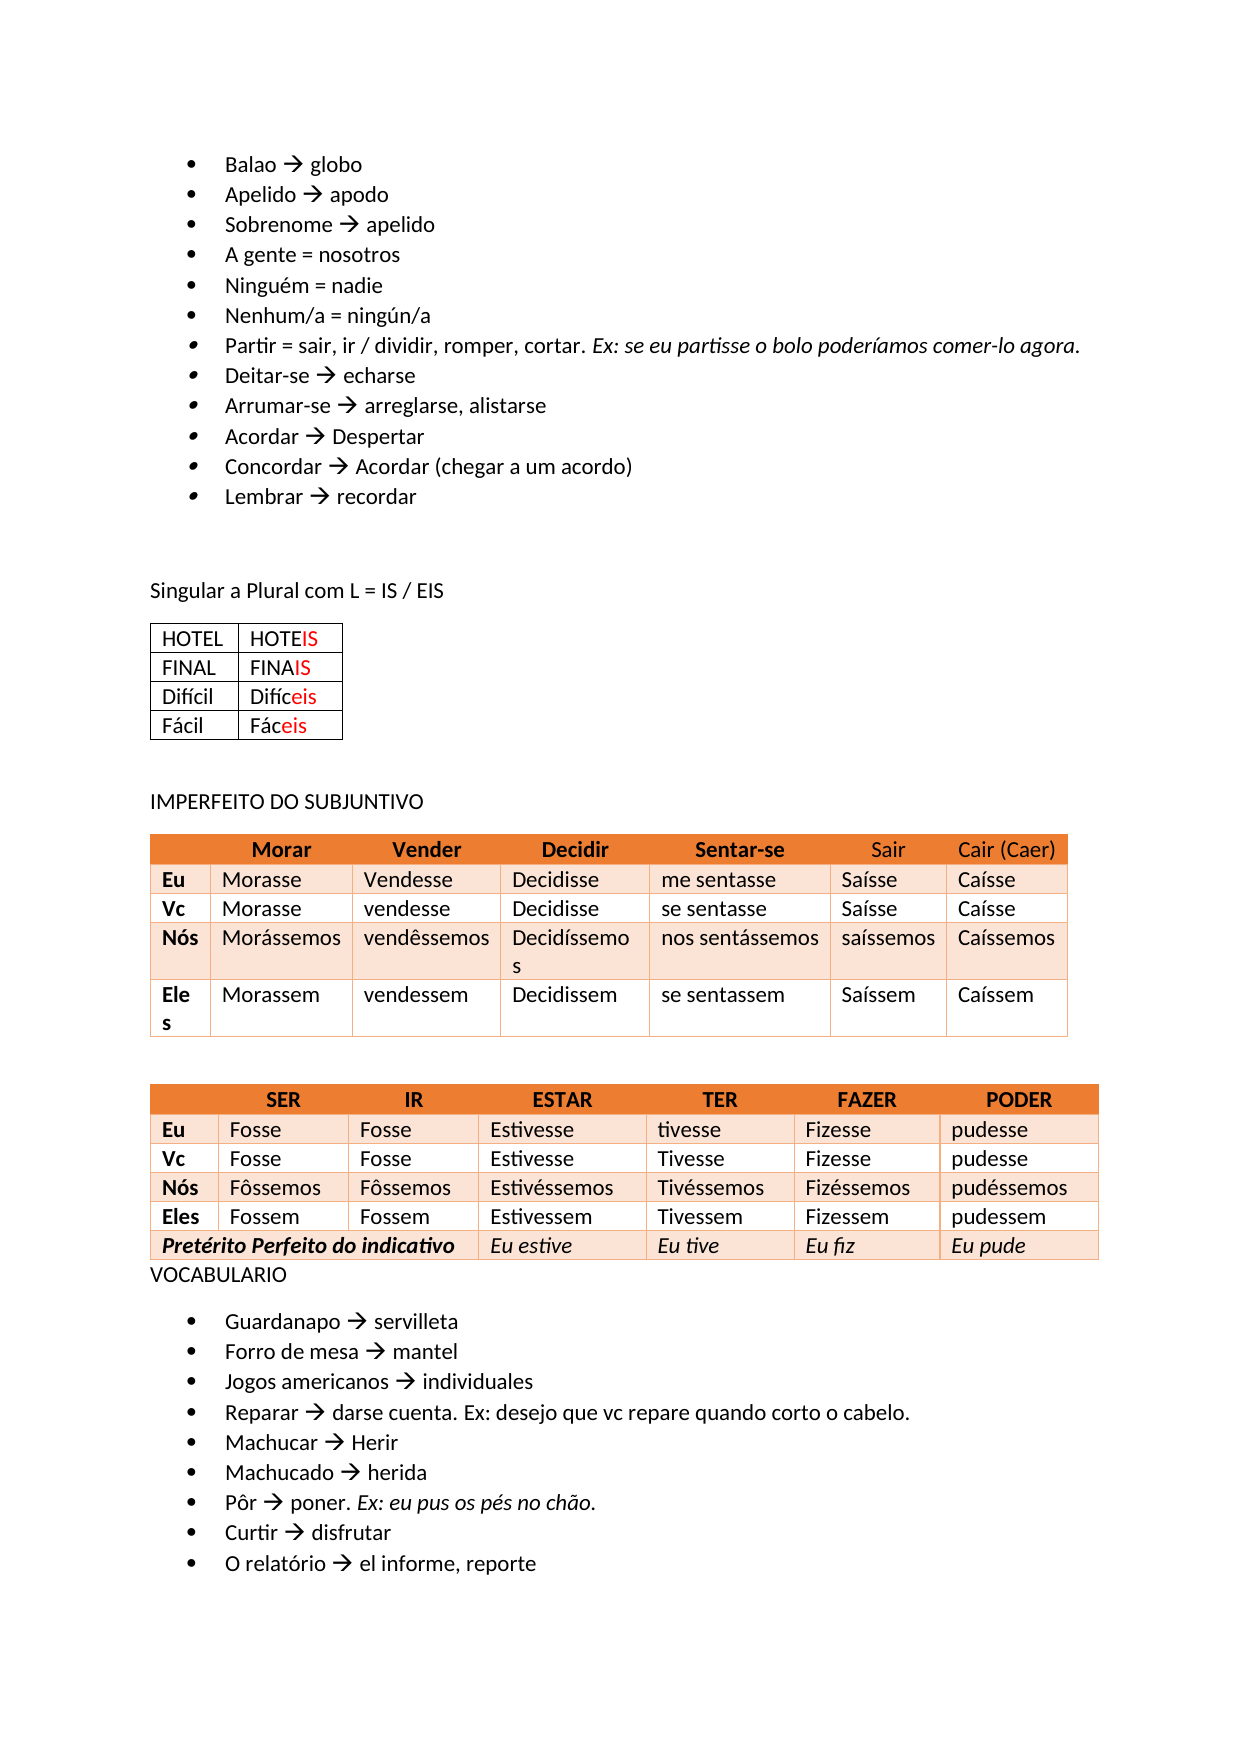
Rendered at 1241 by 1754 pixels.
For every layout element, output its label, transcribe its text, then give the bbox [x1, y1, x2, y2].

table_cell Fizéssemos [795, 1173, 939, 1201]
table_cell Estivessem [479, 1202, 646, 1230]
table_header TER [647, 1085, 794, 1114]
list Arrumar-se arreglarse, alistarse [187, 392, 1090, 420]
table_cell Decidissem [501, 980, 649, 1036]
table_cell nos sentássemos [650, 923, 830, 979]
table_header SER [219, 1085, 348, 1114]
table_cell pudesse [941, 1144, 1098, 1172]
table_cell Fosse [349, 1115, 478, 1143]
list Concordar Acordar (chegar a um acordo) [187, 452, 1090, 480]
table_cell Estivéssemos [479, 1173, 646, 1201]
table_header Vender [353, 835, 500, 864]
table_cell Caísse [947, 865, 1067, 893]
table_header HOTEIS [239, 624, 342, 652]
table_cell Morasse [211, 865, 352, 893]
table_cell me sentasse [650, 865, 830, 893]
table_header Sentar-se [650, 835, 830, 864]
table_cell Eu fiz [795, 1231, 939, 1259]
table_cell Fosse [219, 1115, 348, 1143]
list Acordar Despertar [187, 422, 1090, 450]
list Nenhum/a = ningún/a [187, 301, 1090, 329]
table_cell Fôssemos [219, 1173, 348, 1201]
table_cell tivesse [647, 1115, 794, 1143]
table_header [151, 835, 210, 864]
table_cell Decidisse [501, 894, 649, 922]
list Jogos americanos individuales [187, 1367, 1090, 1395]
table_cell Saísse [831, 894, 946, 922]
table_cell Tivesse [647, 1144, 794, 1172]
table_cell Difícil [151, 682, 238, 710]
list O relatório el informe, reporte [187, 1549, 1090, 1577]
table_cell Tivessem [647, 1202, 794, 1230]
table_cell pudesse [941, 1115, 1098, 1143]
list Pôr poner. Ex: eu pus os pés no chão. [187, 1488, 1090, 1516]
table_header FAZER [795, 1085, 939, 1114]
list Machucado herida [187, 1458, 1090, 1486]
table_cell Fáceis [239, 711, 342, 739]
table_cell Decidisse [501, 865, 649, 893]
table_cell Estivesse [479, 1144, 646, 1172]
table_cell saíssemos [831, 923, 946, 979]
table_cell Difíceis [239, 682, 342, 710]
table_cell Eu [151, 865, 210, 893]
table_cell Eu tive [647, 1231, 794, 1259]
list Reparar darse cuenta. Ex: desejo que vc repare quando corto o cabelo. [187, 1398, 1090, 1426]
table_header Cair (Caer) [947, 835, 1067, 864]
table_cell pudéssemos [941, 1173, 1098, 1201]
table_cell Fizesse [795, 1144, 939, 1172]
table_cell Fizessem [795, 1202, 939, 1230]
table_cell Fossem [349, 1202, 478, 1230]
list Machucar Herir [187, 1428, 1090, 1456]
list Guardanapo servilleta [187, 1307, 1090, 1335]
table_cell vendêssemos [353, 923, 500, 979]
table_cell Estivesse [479, 1115, 646, 1143]
list Curtir disfrutar [187, 1518, 1090, 1546]
table_cell Eu estive [479, 1231, 646, 1259]
table_cell Eu [151, 1115, 218, 1143]
table_header HOTEL [151, 624, 238, 652]
table_cell Fôssemos [349, 1173, 478, 1201]
table_cell Morasse [211, 894, 352, 922]
table_header Morar [211, 835, 352, 864]
table_cell Fizesse [795, 1115, 939, 1143]
list Deitar-se echarse [187, 361, 1090, 389]
table_cell Fosse [349, 1144, 478, 1172]
list Ninguém = nadie [187, 271, 1090, 299]
table_cell Morassem [211, 980, 352, 1036]
text IMPERFEITO DO SUBJUNTIVO [150, 787, 1090, 815]
table_cell FINAIS [239, 653, 342, 681]
list A gente = nosotros [187, 241, 1090, 269]
table_header Sair [831, 835, 946, 864]
table_cell Saísse [831, 865, 946, 893]
list Partir = sair, ir / dividir, romper, cortar. Ex: se eu partisse o bolo poderíamos comer-lo agora. [187, 331, 1090, 359]
table_cell Decidíssemos [501, 923, 649, 979]
table_header ESTAR [479, 1085, 646, 1114]
table_cell Eles [151, 1202, 218, 1230]
table_cell Tivéssemos [647, 1173, 794, 1201]
table_cell FINAL [151, 653, 238, 681]
table_cell Morássemos [211, 923, 352, 979]
table_header [151, 1085, 218, 1114]
table_cell Vendesse [353, 865, 500, 893]
table_cell se sentassem [650, 980, 830, 1036]
table_cell pudessem [941, 1202, 1098, 1230]
table_cell Eu pude [941, 1231, 1098, 1259]
table_cell Fácil [151, 711, 238, 739]
text VOCABULARIO [150, 1260, 1090, 1288]
list Apelido apodo [187, 180, 1090, 208]
table_cell Fosse [219, 1144, 348, 1172]
table_cell Nós [151, 1173, 218, 1201]
table_cell Fossem [219, 1202, 348, 1230]
table_header PODER [941, 1085, 1098, 1114]
list Sobrenome apelido [187, 210, 1090, 238]
table_cell se sentasse [650, 894, 830, 922]
table_cell Caíssem [947, 980, 1067, 1036]
table_header Decidir [501, 835, 649, 864]
table_cell Nós [151, 923, 210, 979]
table_cell Caíssemos [947, 923, 1067, 979]
list Balao globo [187, 150, 1090, 178]
table_cell Vc [151, 894, 210, 922]
table_cell Vc [151, 1144, 218, 1172]
table_cell Eles [151, 980, 210, 1036]
list Forro de mesa mantel [187, 1337, 1090, 1365]
list Lembrar recordar [187, 482, 1090, 510]
text Singular a Plural com L = IS / EIS [150, 576, 1090, 604]
table_cell vendesse [353, 894, 500, 922]
table_cell Pretérito Perfeito do indicativo [151, 1231, 478, 1259]
table_cell Saíssem [831, 980, 946, 1036]
table_cell Caísse [947, 894, 1067, 922]
table_cell vendessem [353, 980, 500, 1036]
table_header IR [349, 1085, 478, 1114]
